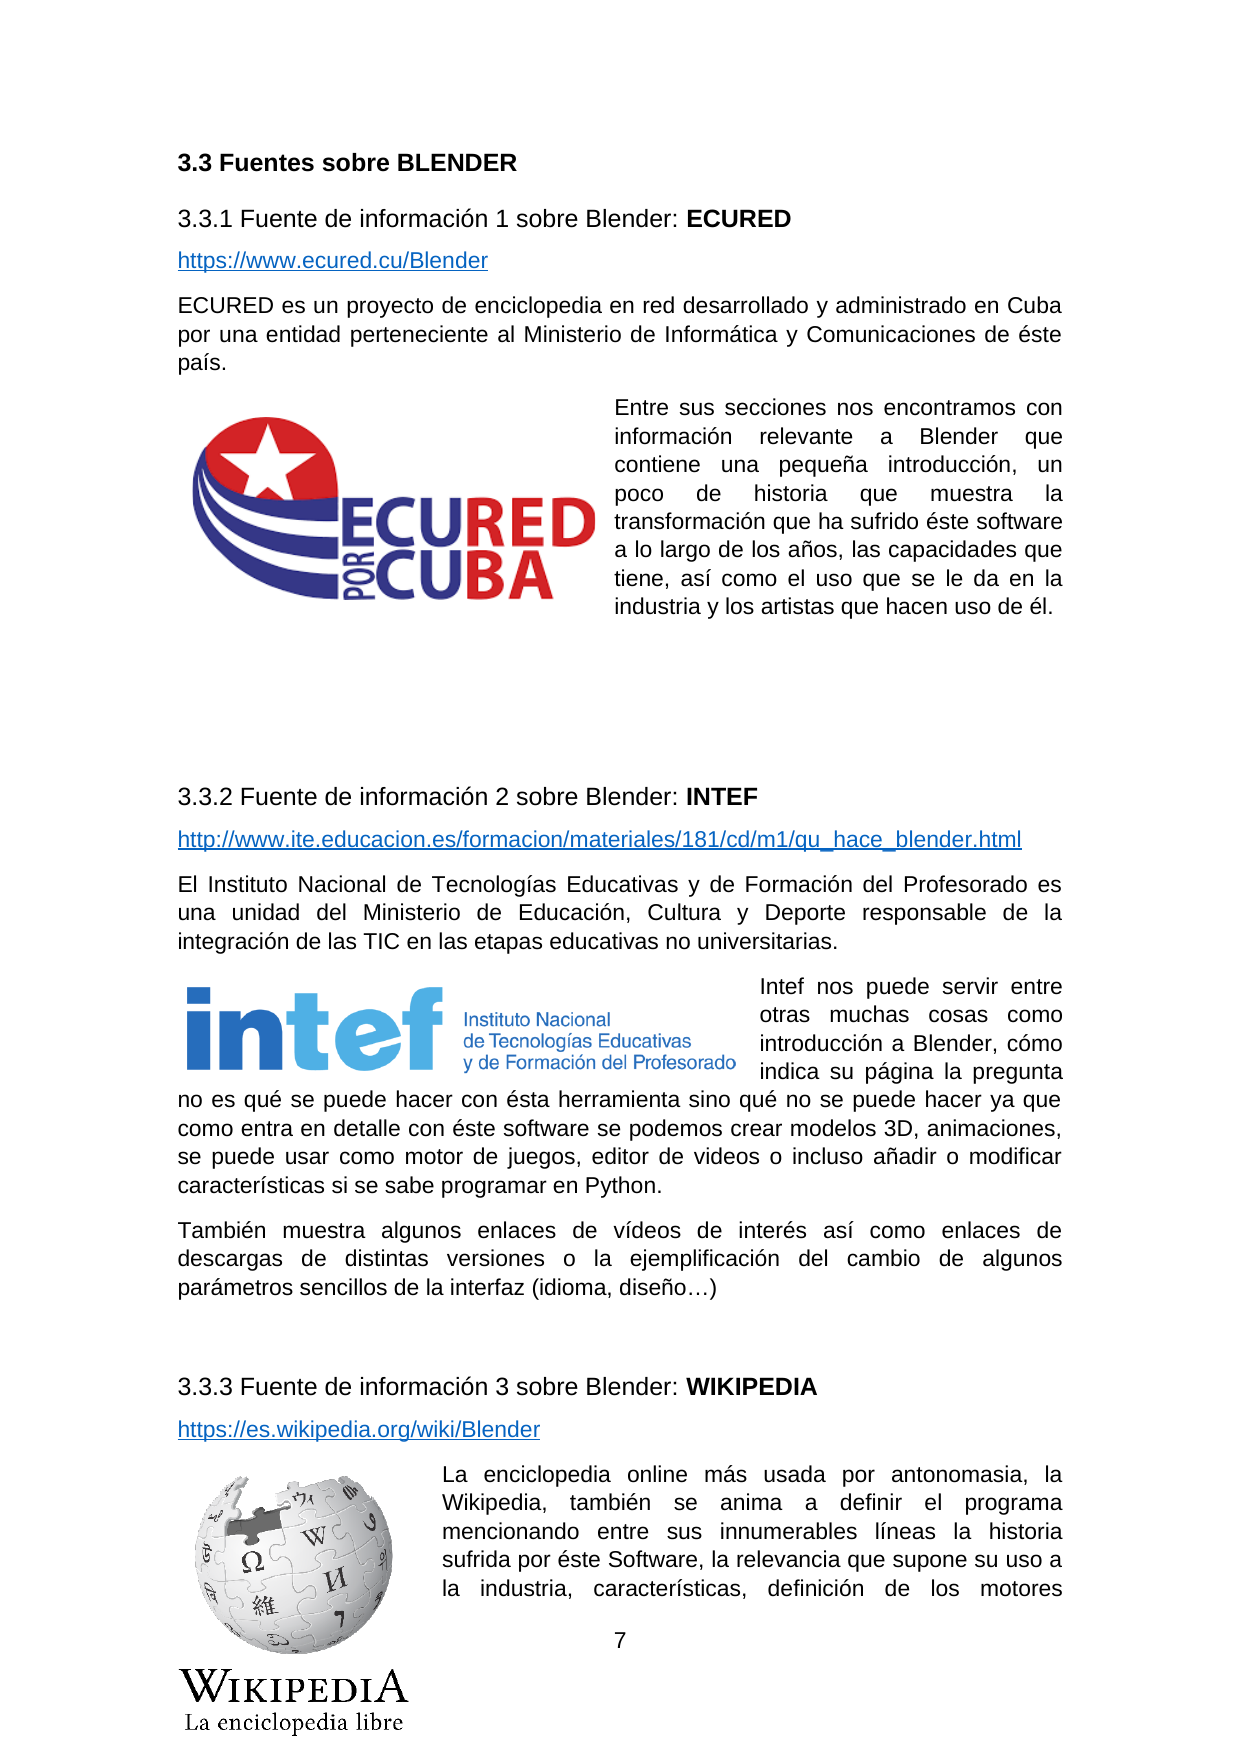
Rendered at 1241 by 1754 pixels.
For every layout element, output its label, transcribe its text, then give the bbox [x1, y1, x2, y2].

text http://www.ite.educacion.es/formacion/materiales/181/cd/m1/qu_hace_blender.html [177, 826, 1063, 852]
subtitle 3.3 Fuentes sobre BLENDER [177, 148, 1063, 176]
text También muestra algunos enlaces de vídeos de interés así como enlaces de descargas de distintas versiones o la ejemplificación del cambio de algunos parámetros sencillos de la interfaz (idioma, diseño…) [177, 1217, 1063, 1300]
subtitle 3.3.2 Fuente de información 2 sobre Blender: INTEF [177, 782, 1063, 811]
picture [192, 417, 596, 600]
picture [181, 984, 741, 1077]
text ECURED es un proyecto de enciclopedia en red desarrollado y administrado en Cuba por una entidad perteneciente al Ministerio de Informática y Comunicaciones de éste país. [177, 292, 1063, 376]
picture [163, 1446, 423, 1745]
text El Instituto Nacional de Tecnologías Educativas y de Formación del Profesorado es una unidad del Ministerio de Educación, Cultura y Deporte responsable de la integración de las TIC en las etapas educativas no universitarias. [177, 871, 1063, 954]
text https://www.ecured.cu/Blender [177, 247, 1063, 273]
subtitle 3.3.3 Fuente de información 3 sobre Blender: WIKIPEDIA [177, 1372, 1063, 1401]
subtitle 3.3.1 Fuente de información 1 sobre Blender: ECURED [177, 204, 1063, 232]
text https://es.wikipedia.org/wiki/Blender [177, 1416, 1063, 1442]
